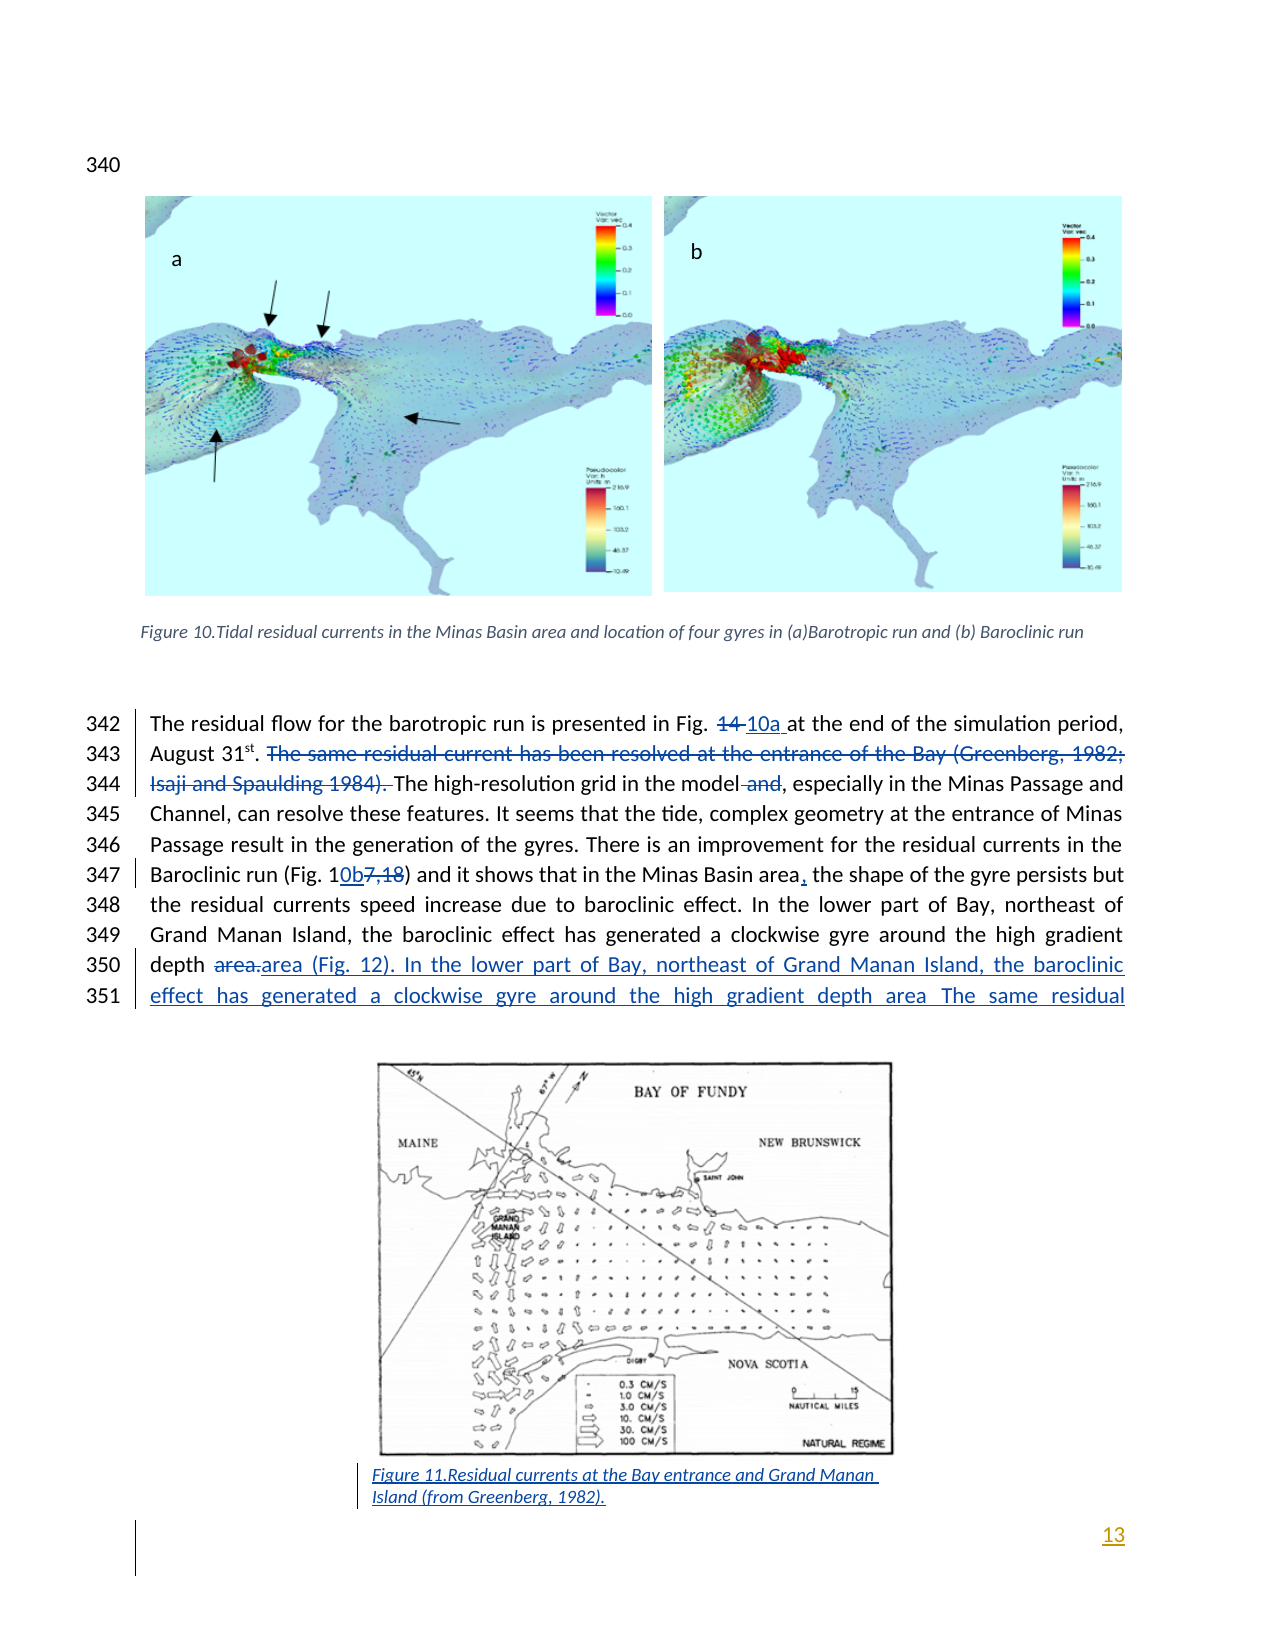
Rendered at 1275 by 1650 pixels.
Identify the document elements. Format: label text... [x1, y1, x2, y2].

picture [376, 1059, 899, 1461]
picture [145, 196, 652, 596]
picture [664, 196, 1122, 592]
text The residual flow for the barotropic run is presented in Fig. at the end of the simulation period, August 31st. The high-resolution grid in the model, especially in the Minas Passage and Channel, can resolve these features. It seems that the tide, complex geometry at the entrance of Minas Passage result in the generation of the gyres. There is an improvement for the residual currents in the Baroclinic run (Fig. 1) and it shows that in the Minas Basin area the shape of the gyre persists but the residual currents speed increase due to baroclinic effect. In the lower part of Bay, northeast of Grand Manan Island, the baroclinic effect has generated a clockwise gyre around the high gradient depth [150, 709, 1125, 1005]
